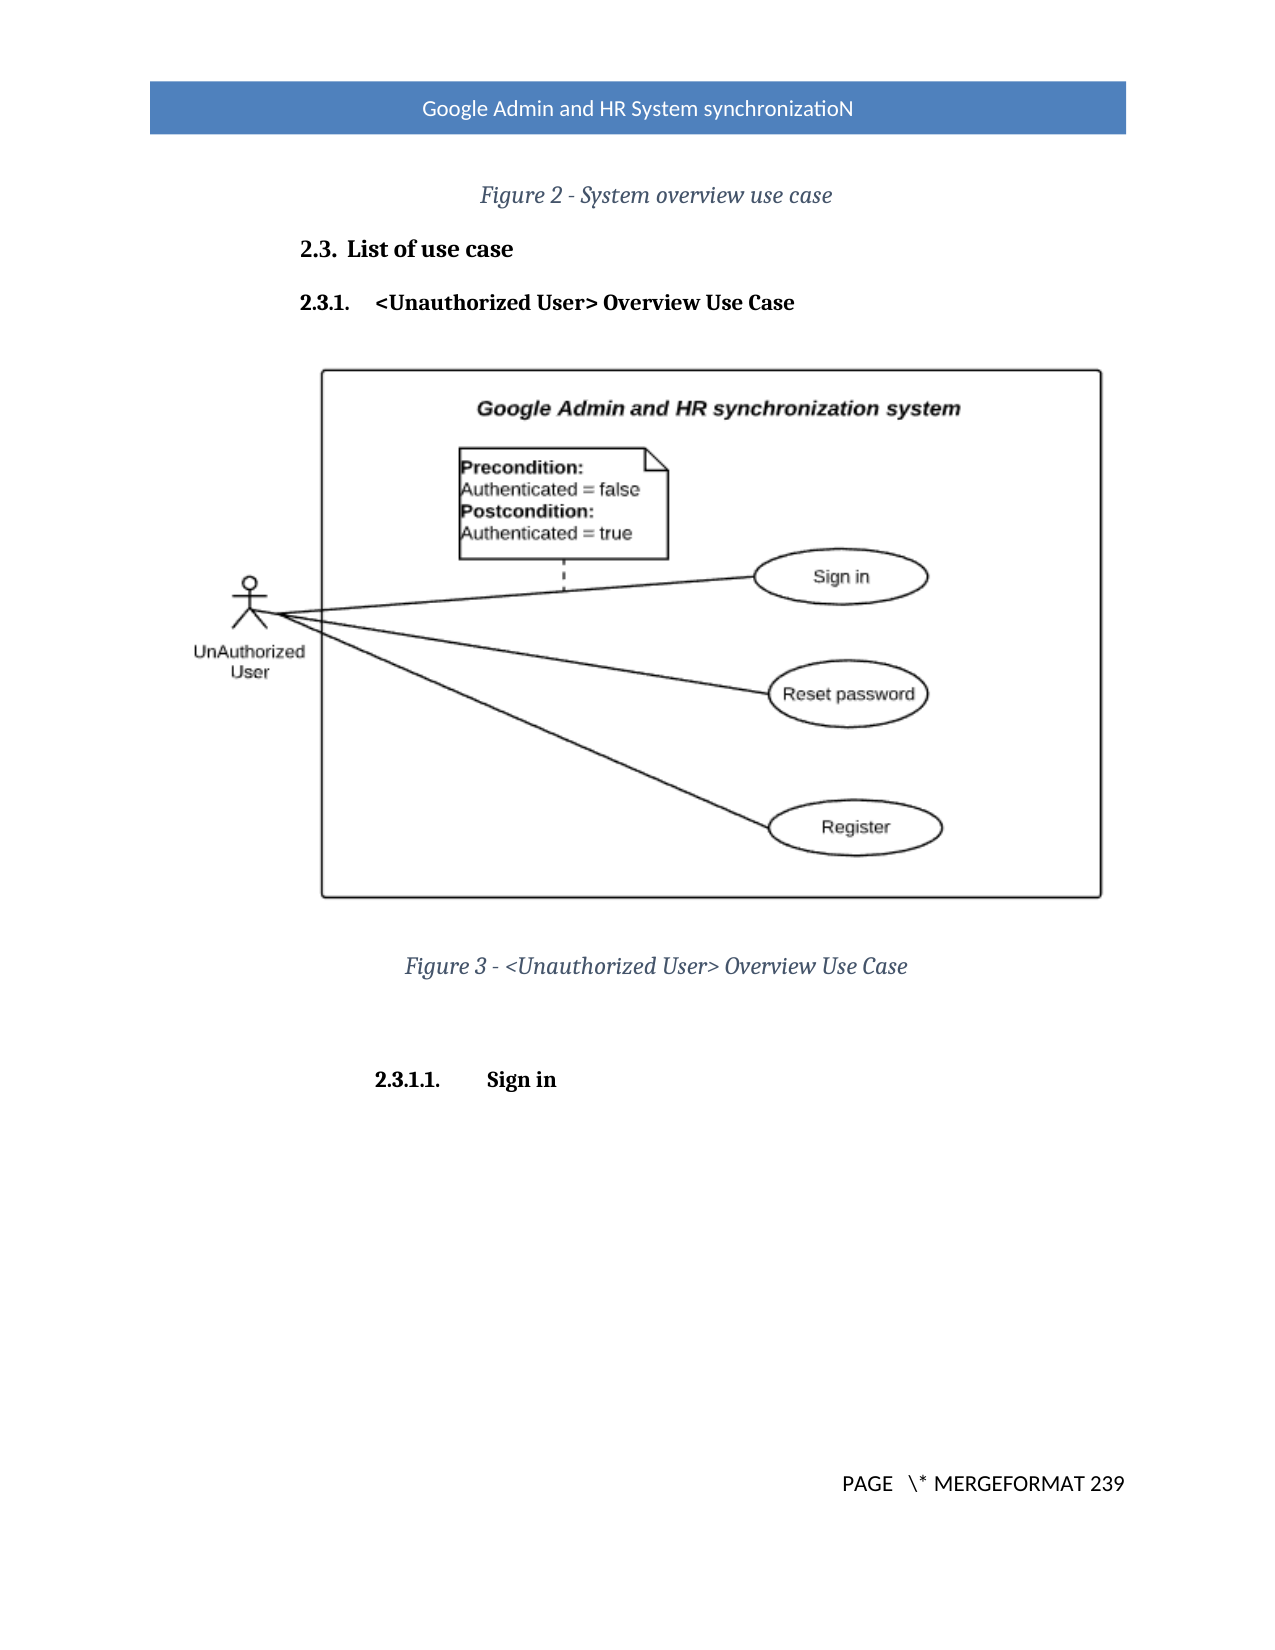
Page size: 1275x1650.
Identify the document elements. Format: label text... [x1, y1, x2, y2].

subtitle Sign in [375, 1067, 1125, 1094]
picture [187, 348, 1126, 919]
text Figure 3 - <Unauthorized User> Overview Use Case [187, 952, 1125, 981]
subtitle List of use case [300, 234, 1125, 264]
subtitle <Unauthorized User> Overview Use Case [300, 289, 1125, 316]
text Figure 2 - System overview use case [187, 181, 1125, 209]
